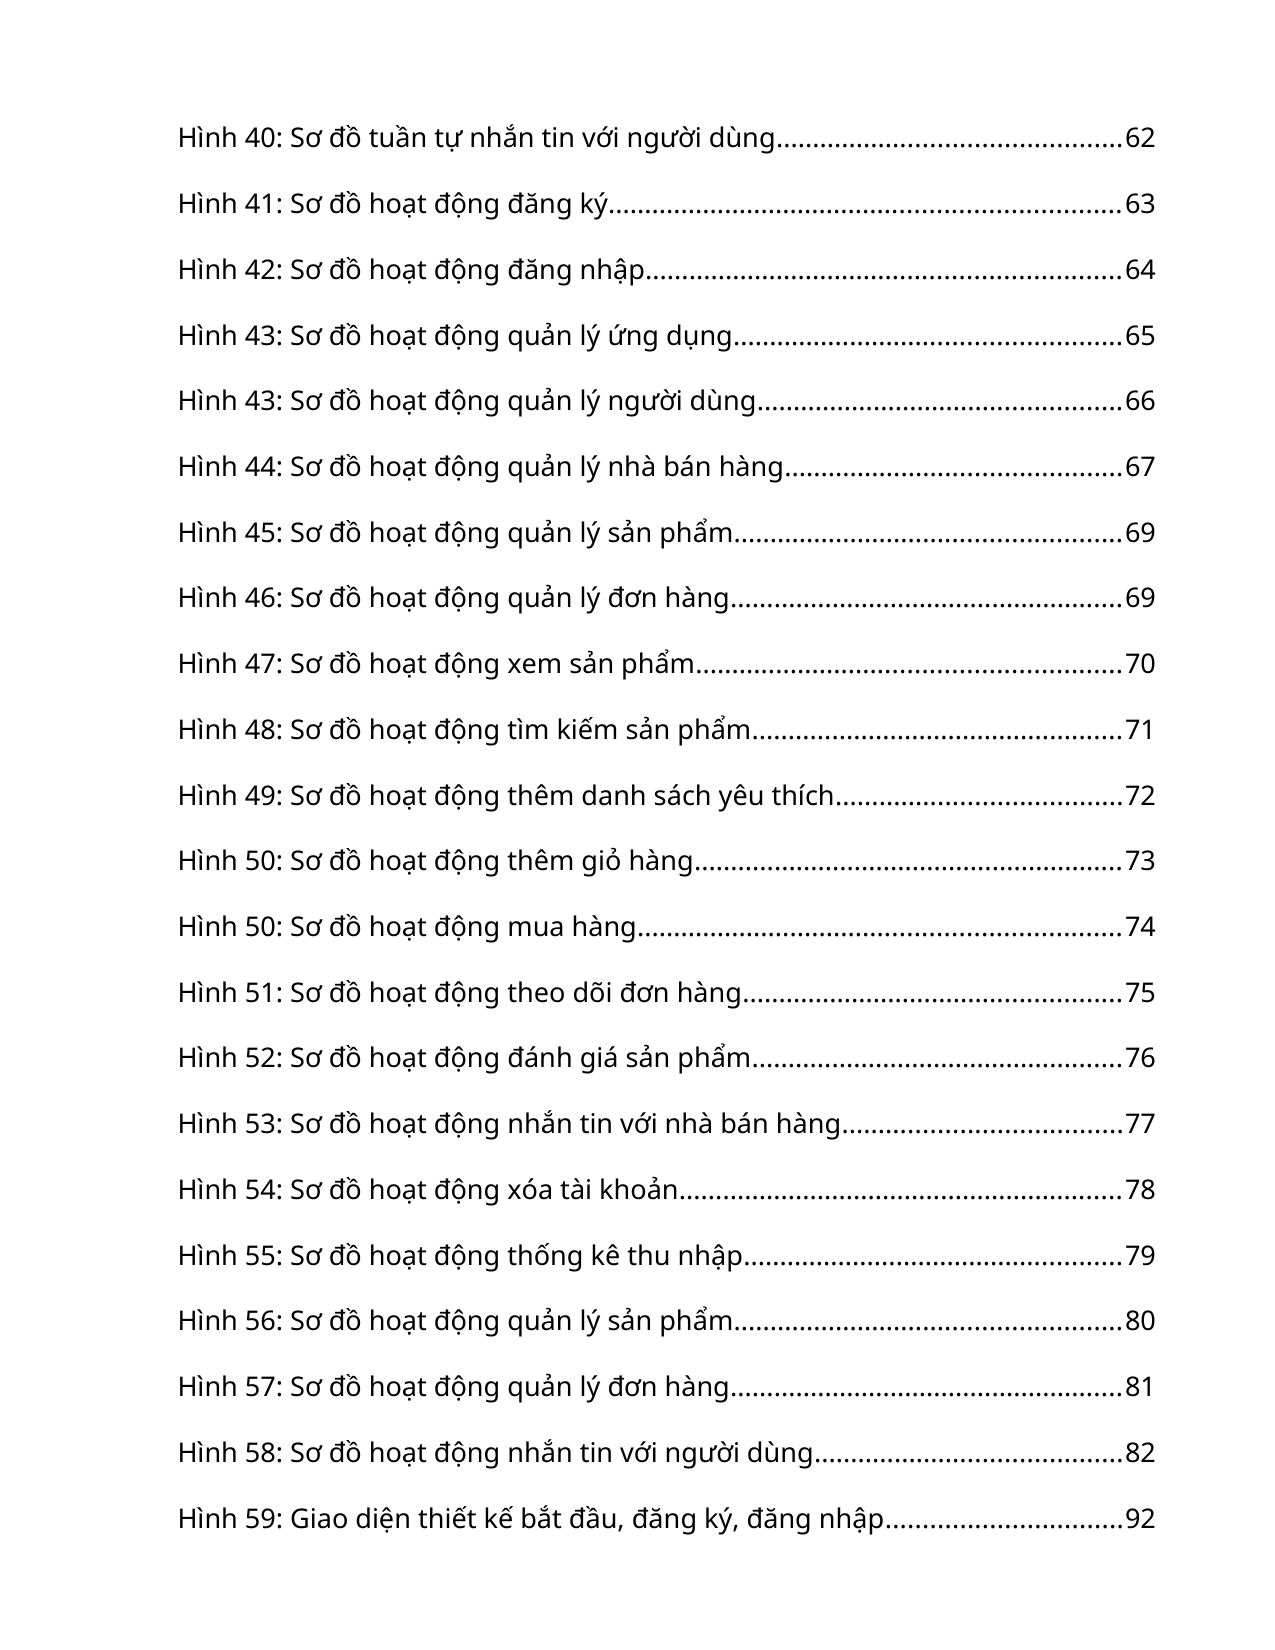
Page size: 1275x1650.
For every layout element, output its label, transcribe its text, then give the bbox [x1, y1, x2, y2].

text Hình 40: Sơ đồ tuần tự nhắn tin với người dùng 62 [177, 119, 1156, 156]
text Hình 53: Sơ đồ hoạt động nhắn tin với nhà bán hàng 77 [177, 1105, 1156, 1142]
text Hình 59: Giao diện thiết kế bắt đầu, đăng ký, đăng nhập 92 [177, 1499, 1156, 1536]
text Hình 52: Sơ đồ hoạt động đánh giá sản phẩm 76 [177, 1039, 1156, 1076]
text Hình 47: Sơ đồ hoạt động xem sản phẩm 70 [177, 644, 1156, 681]
text Hình 44: Sơ đồ hoạt động quản lý nhà bán hàng 67 [177, 447, 1156, 484]
text Hình 54: Sơ đồ hoạt động xóa tài khoản 78 [177, 1170, 1156, 1207]
text Hình 42: Sơ đồ hoạt động đăng nhập 64 [177, 250, 1156, 287]
text Hình 50: Sơ đồ hoạt động thêm giỏ hàng 73 [177, 842, 1156, 879]
text Hình 45: Sơ đồ hoạt động quản lý sản phẩm 69 [177, 513, 1156, 550]
text Hình 57: Sơ đồ hoạt động quản lý đơn hàng 81 [177, 1368, 1156, 1404]
text Hình 48: Sơ đồ hoạt động tìm kiếm sản phẩm 71 [177, 710, 1156, 747]
text Hình 58: Sơ đồ hoạt động nhắn tin với người dùng 82 [177, 1433, 1156, 1470]
text Hình 46: Sơ đồ hoạt động quản lý đơn hàng 69 [177, 579, 1156, 616]
text Hình 56: Sơ đồ hoạt động quản lý sản phẩm 80 [177, 1302, 1156, 1339]
text Hình 50: Sơ đồ hoạt động mua hàng 74 [177, 907, 1156, 944]
text Hình 41: Sơ đồ hoạt động đăng ký 63 [177, 184, 1156, 221]
text Hình 55: Sơ đồ hoạt động thống kê thu nhập 79 [177, 1236, 1156, 1273]
text Hình 43: Sơ đồ hoạt động quản lý ứng dụng 65 [177, 316, 1156, 353]
text Hình 43: Sơ đồ hoạt động quản lý người dùng 66 [177, 382, 1156, 418]
text Hình 49: Sơ đồ hoạt động thêm danh sách yêu thích 72 [177, 776, 1156, 813]
text Hình 51: Sơ đồ hoạt động theo dõi đơn hàng 75 [177, 973, 1156, 1010]
